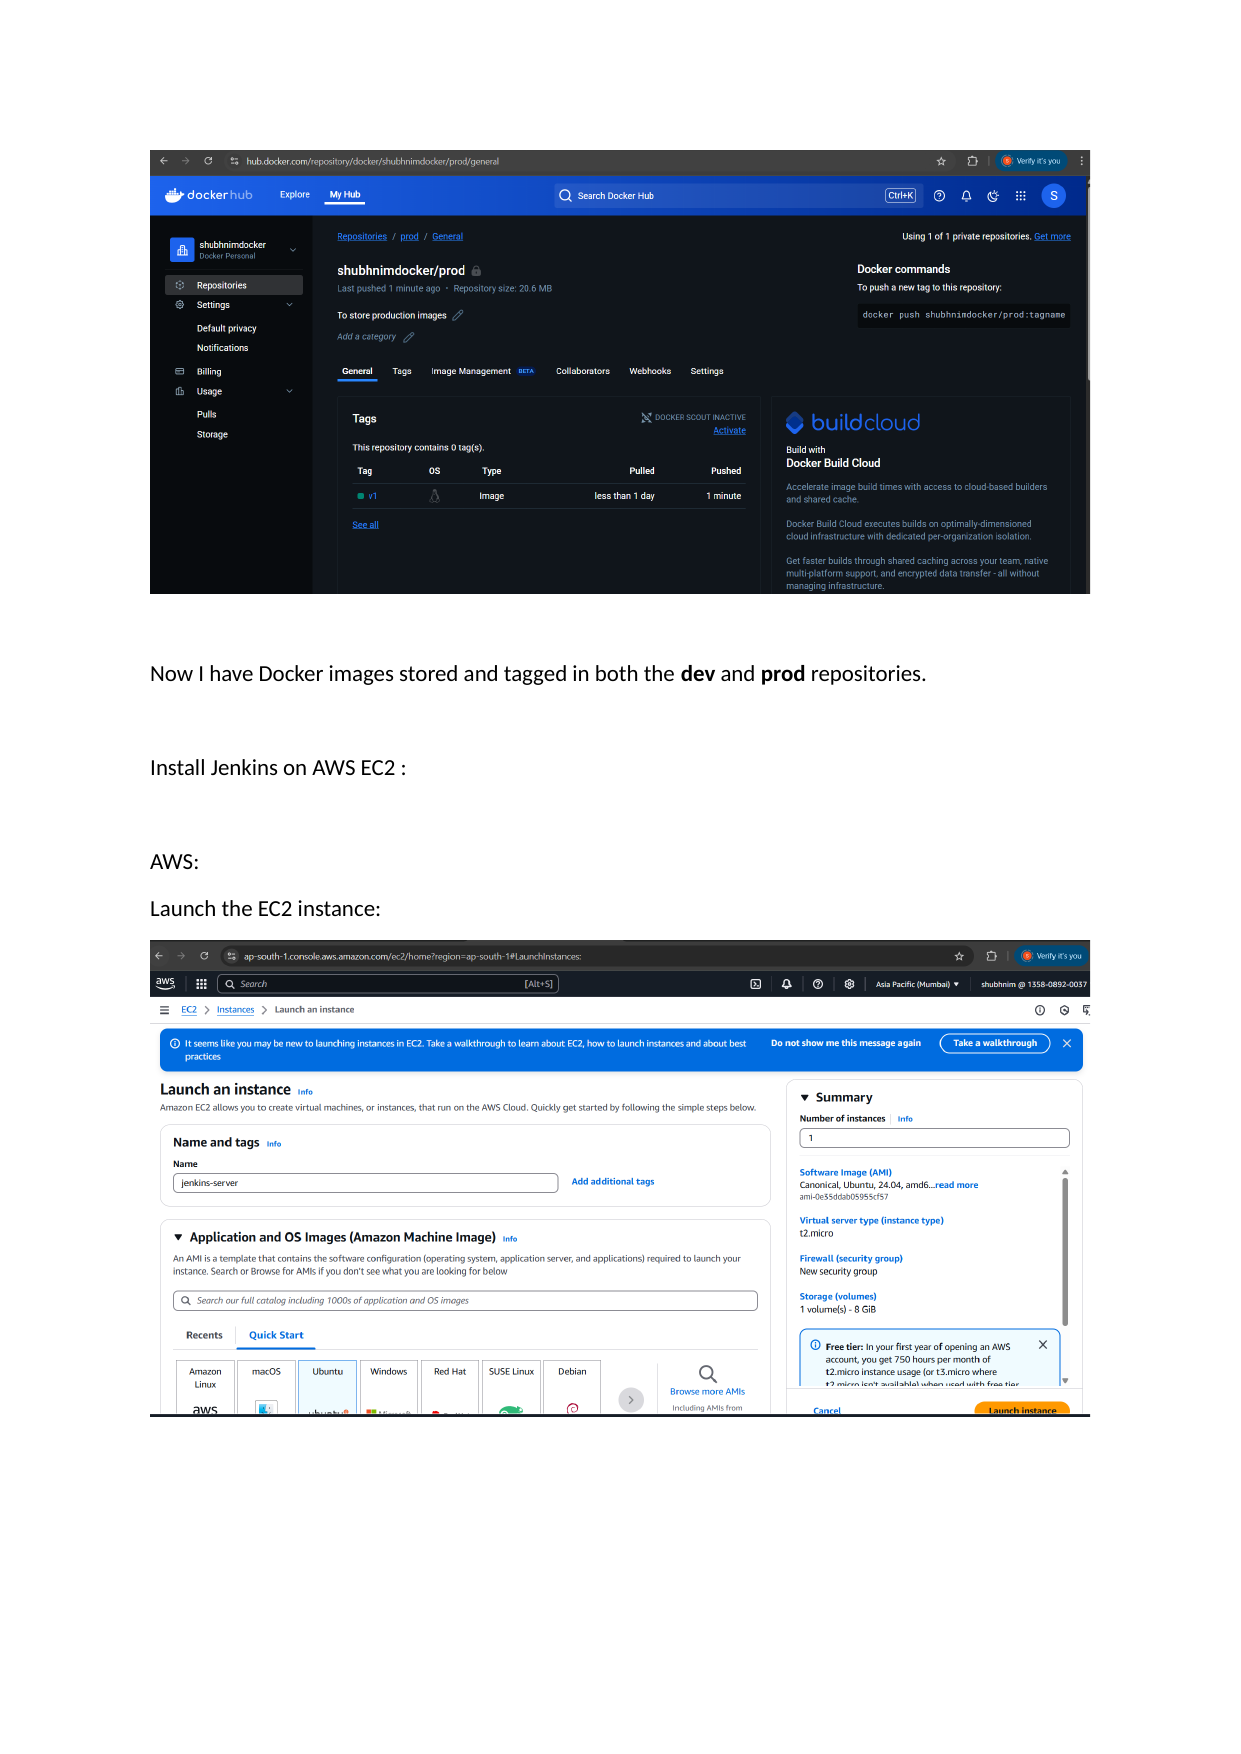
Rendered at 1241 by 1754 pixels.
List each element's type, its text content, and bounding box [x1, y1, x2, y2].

text Now I have Docker images stored and tagged in both the dev and prod repositories. [150, 659, 1090, 687]
picture [150, 150, 1091, 594]
text Install Jenkins on AWS EC2 : [150, 753, 1090, 781]
text AWS: [150, 847, 1090, 875]
picture [150, 940, 1091, 1417]
text Launch the EC2 instance: [150, 894, 1090, 922]
